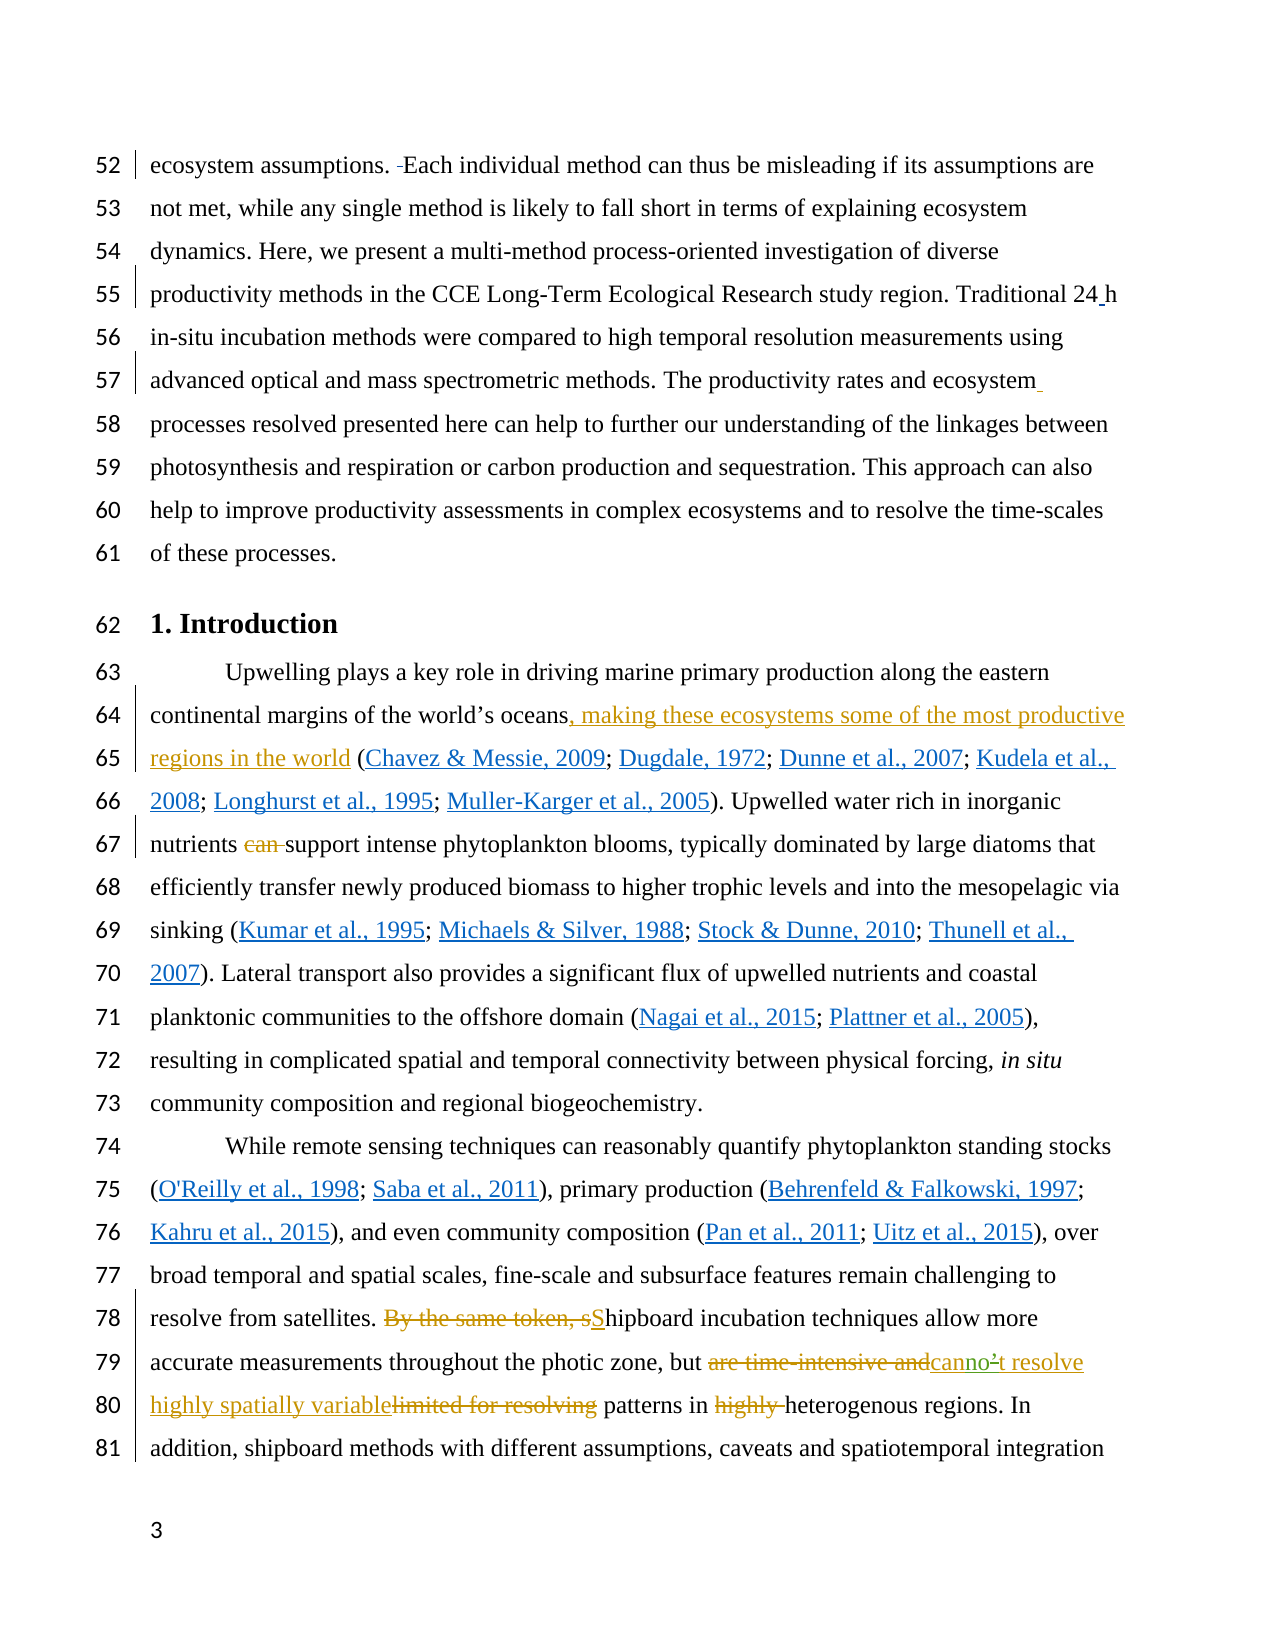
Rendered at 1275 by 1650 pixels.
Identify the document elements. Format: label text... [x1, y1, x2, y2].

text 1. Introduction [150, 606, 1125, 640]
text Upwelling plays a key role in driving marine primary production along the eastern continental margins of the world’s oceans (Chavez & Messie, 2009; Dugdale, 1972; Dunne et al., 2007; Kudela et al., 2008; Longhurst et al., 1995; Muller-Karger et al., 2005). Upwelled water rich in inorganic nutrients support intense phytoplankton blooms, typically dominated by large diatoms that efficiently transfer newly produced biomass to higher trophic levels and into the mesopelagic via sinking (Kumar et al., 1995; Michaels & Silver, 1988; Stock & Dunne, 2010; Thunell et al., 2007). Lateral transport also provides a significant flux of upwelled nutrients and coastal planktonic communities to the offshore domain (Nagai et al., 2015; Plattner et al., 2005), resulting in complicated spatial and temporal connectivity between physical forcing, in situ community composition and regional biogeochemistry. [150, 657, 1125, 1117]
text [150, 1131, 1125, 1462]
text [150, 150, 1125, 567]
